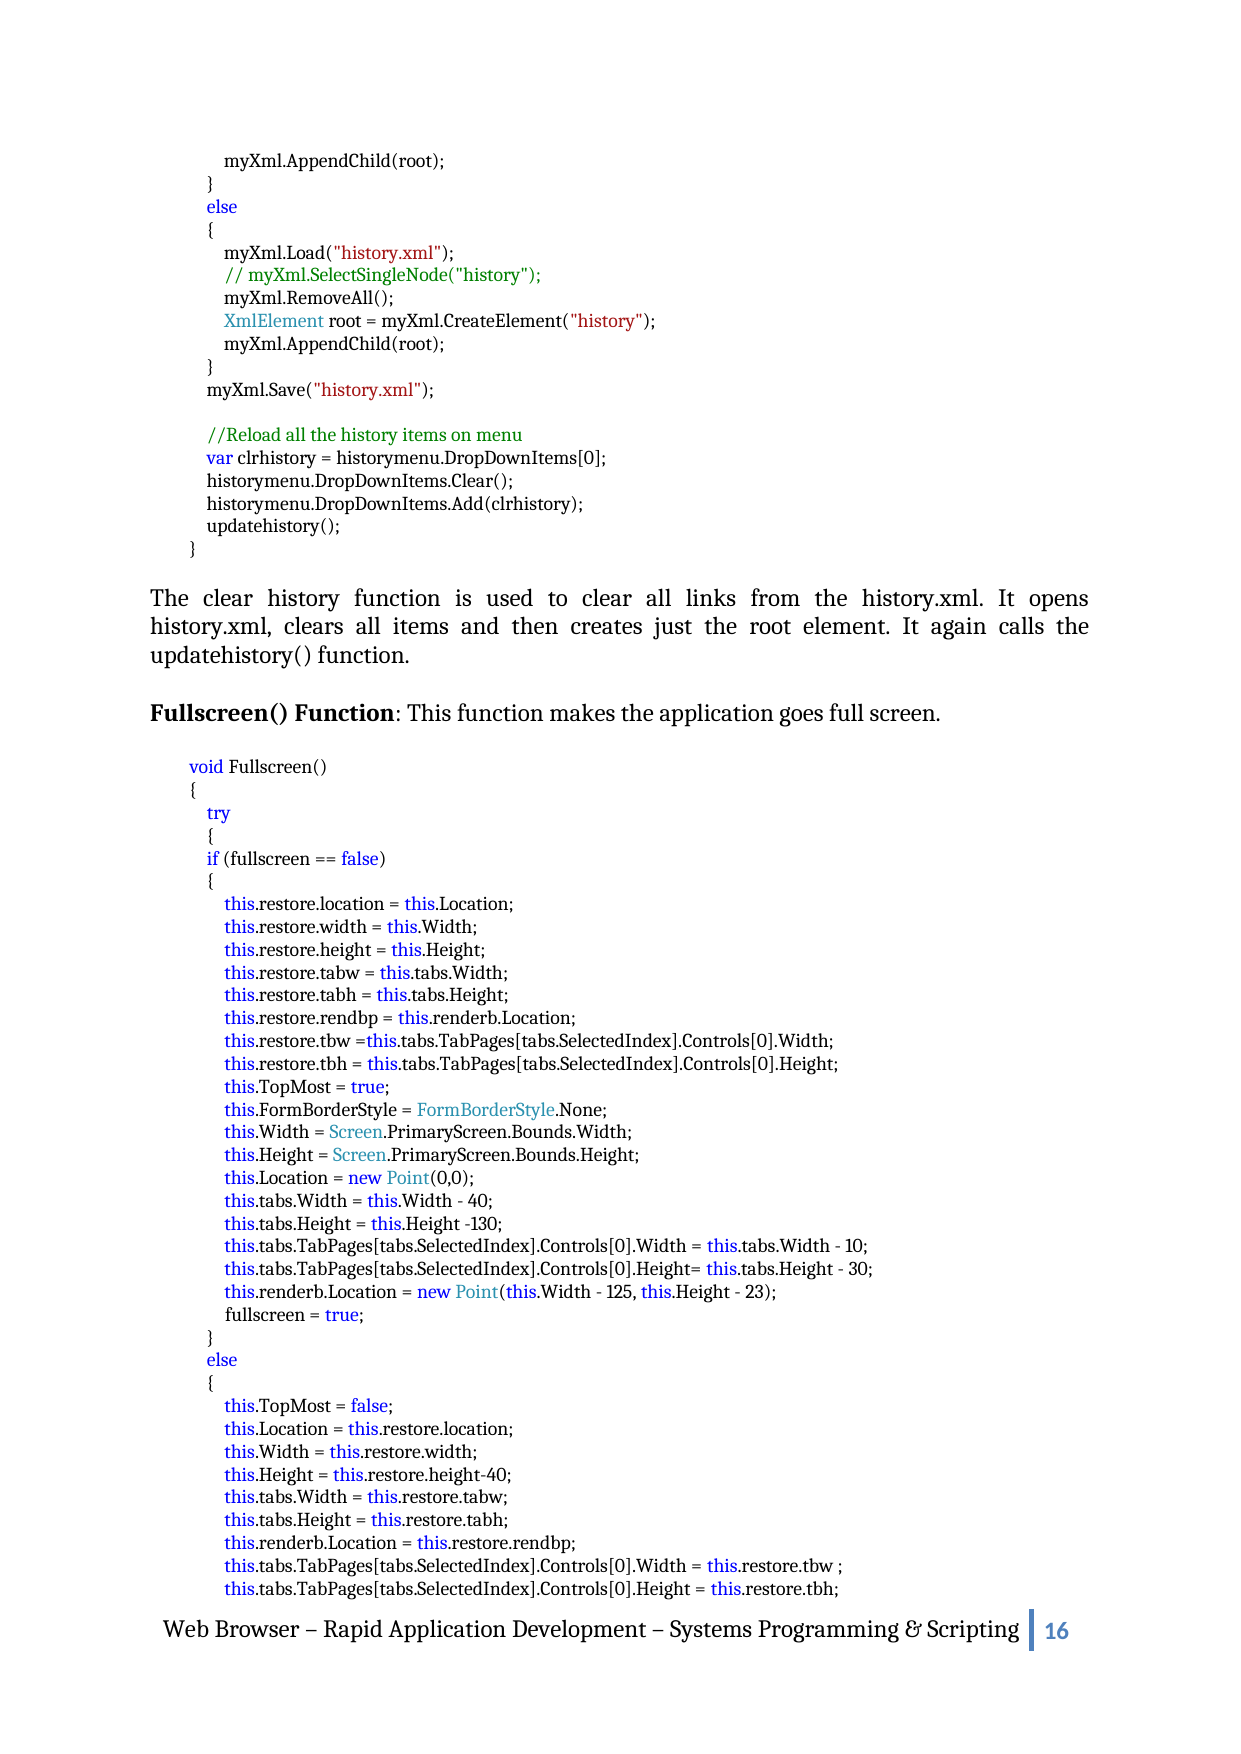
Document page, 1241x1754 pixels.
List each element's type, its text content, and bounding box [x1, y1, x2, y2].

text this.restore.tabw = this.tabs.Width; [150, 961, 1090, 984]
text // myXml.SelectSingleNode("history"); [150, 264, 1090, 287]
text else [150, 1349, 1090, 1372]
text this.restore.tabh = this.tabs.Height; [150, 984, 1090, 1007]
text this.renderb.Location = this.restore.rendbp; [150, 1532, 1090, 1554]
text { [150, 870, 1090, 893]
text this.FormBorderStyle = FormBorderStyle.None; [150, 1098, 1090, 1121]
text this.tabs.Height = this.restore.tabh; [150, 1509, 1090, 1532]
text var clrhistory = historymenu.DropDownItems[0]; [150, 447, 1090, 469]
text historymenu.DropDownItems.Clear(); [150, 469, 1090, 492]
text Fullscreen() Function: This function makes the application goes full screen. [150, 698, 1090, 727]
text this.tabs.TabPages[tabs.SelectedIndex].Controls[0].Height = this.restore.tbh; [150, 1577, 1090, 1600]
text else [150, 196, 1090, 218]
text this.Width = Screen.PrimaryScreen.Bounds.Width; [150, 1121, 1090, 1144]
text this.restore.rendbp = this.renderb.Location; [150, 1007, 1090, 1030]
text } [150, 355, 1090, 378]
text this.Location = new Point(0,0); [150, 1167, 1090, 1189]
text myXml.AppendChild(root); [150, 332, 1090, 355]
text this.Height = Screen.PrimaryScreen.Bounds.Height; [150, 1144, 1090, 1167]
text myXml.Load("history.xml"); [150, 241, 1090, 264]
text this.tabs.TabPages[tabs.SelectedIndex].Controls[0].Height= this.tabs.Height - 30; [150, 1258, 1090, 1281]
text myXml.RemoveAll(); [150, 287, 1090, 310]
text { [150, 779, 1090, 802]
text this.tabs.Width = this.restore.tabw; [150, 1486, 1090, 1509]
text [150, 310, 1090, 332]
text { [150, 218, 1090, 241]
text this.restore.tbw =this.tabs.TabPages[tabs.SelectedIndex].Controls[0].Width; [150, 1030, 1090, 1052]
text this.renderb.Location = new Point(this.Width - 125, this.Height - 23); [150, 1281, 1090, 1303]
text this.tabs.Width = this.Width - 40; [150, 1189, 1090, 1212]
text try [150, 802, 1090, 824]
text void Fullscreen() [150, 756, 1090, 779]
text this.tabs.Height = this.Height -130; [150, 1212, 1090, 1235]
text updatehistory(); [150, 515, 1090, 538]
text this.TopMost = true; [150, 1075, 1090, 1098]
text this.restore.location = this.Location; [150, 893, 1090, 916]
text } [150, 1326, 1090, 1349]
text this.restore.width = this.Width; [150, 916, 1090, 938]
text this.restore.height = this.Height; [150, 938, 1090, 961]
text { [150, 1372, 1090, 1395]
text } [150, 538, 1090, 561]
text if (fullscreen == false) [150, 847, 1090, 870]
text this.tabs.TabPages[tabs.SelectedIndex].Controls[0].Width = this.restore.tbw ; [150, 1554, 1090, 1577]
text { [150, 824, 1090, 847]
text this.Height = this.restore.height-40; [150, 1463, 1090, 1486]
text The clear history function is used to clear all links from the history.xml. It opens history.xml, clears all items and then creates just the root element. It again calls the updatehistory() function. [150, 583, 1090, 670]
text this.TopMost = false; [150, 1395, 1090, 1417]
text this.tabs.TabPages[tabs.SelectedIndex].Controls[0].Width = this.tabs.Width - 10; [150, 1235, 1090, 1258]
text historymenu.DropDownItems.Add(clrhistory); [150, 492, 1090, 515]
text myXml.Save("history.xml"); [150, 378, 1090, 401]
text //Reload all the history items on menu [150, 424, 1090, 447]
text fullscreen = true; [150, 1303, 1090, 1326]
text myXml.AppendChild(root); [150, 150, 1090, 173]
text this.Location = this.restore.location; [150, 1417, 1090, 1440]
text } [150, 173, 1090, 196]
text this.Width = this.restore.width; [150, 1440, 1090, 1463]
text this.restore.tbh = this.tabs.TabPages[tabs.SelectedIndex].Controls[0].Height; [150, 1052, 1090, 1075]
